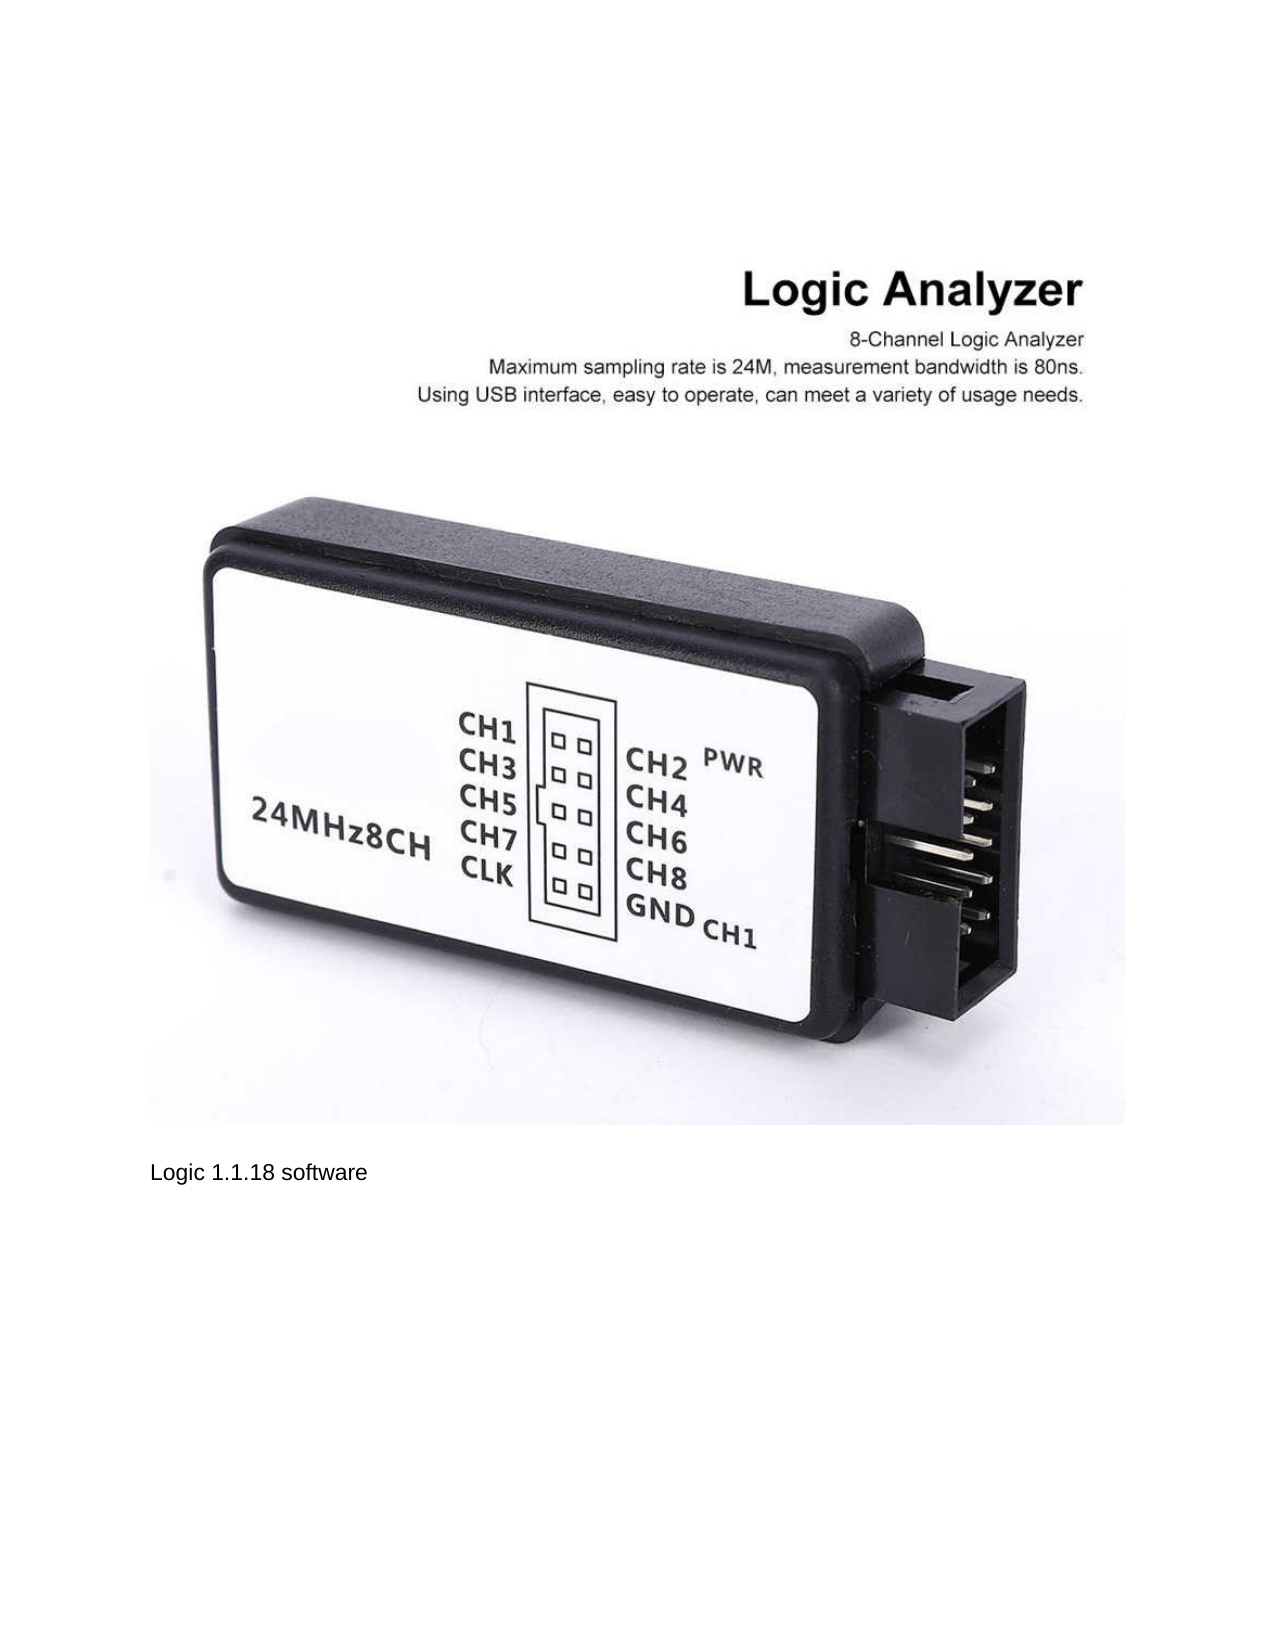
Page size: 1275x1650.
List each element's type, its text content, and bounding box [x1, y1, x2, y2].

picture [150, 150, 1125, 1125]
text Logic 1.1.18 software [150, 1159, 1125, 1185]
